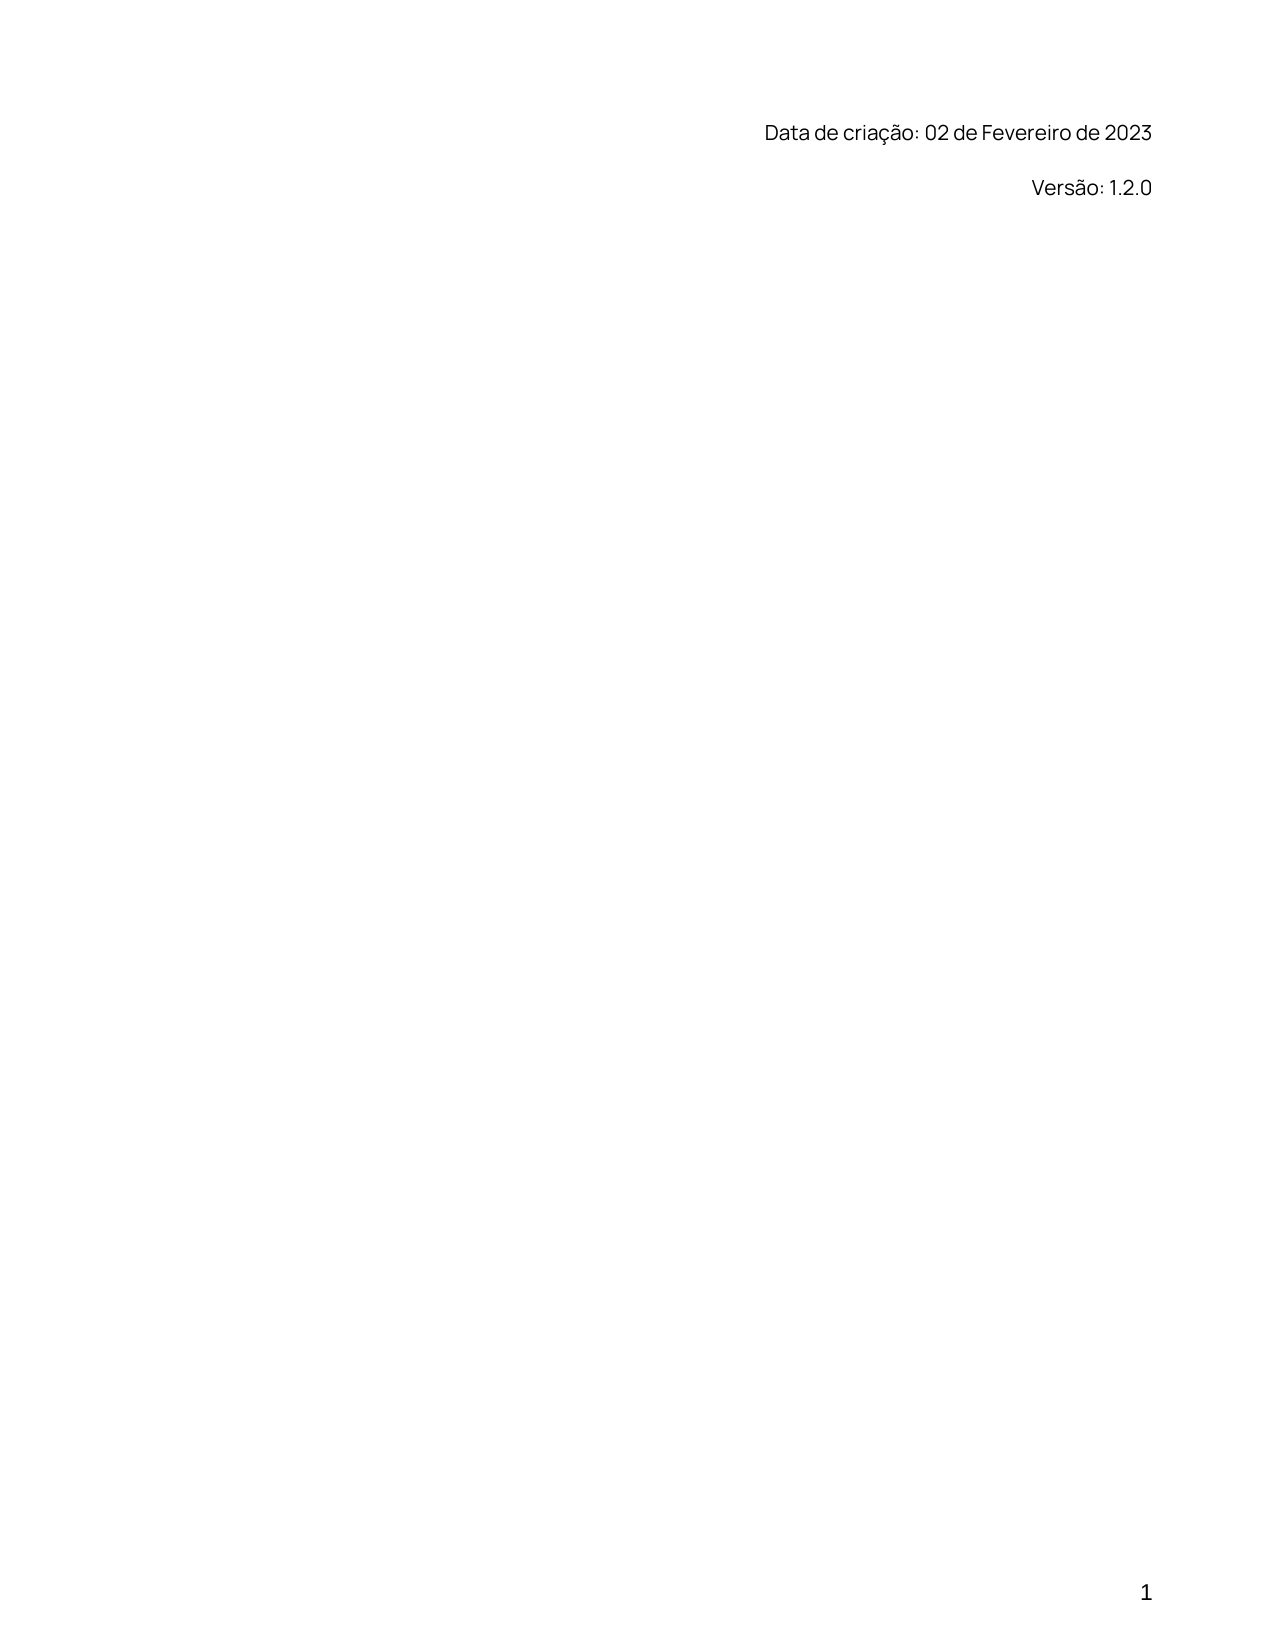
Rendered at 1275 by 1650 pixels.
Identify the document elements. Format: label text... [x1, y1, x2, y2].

text Versão: 1.2.0 [268, 173, 1152, 202]
text Data de criação: 02 de Fevereiro de 2023 [268, 118, 1152, 146]
